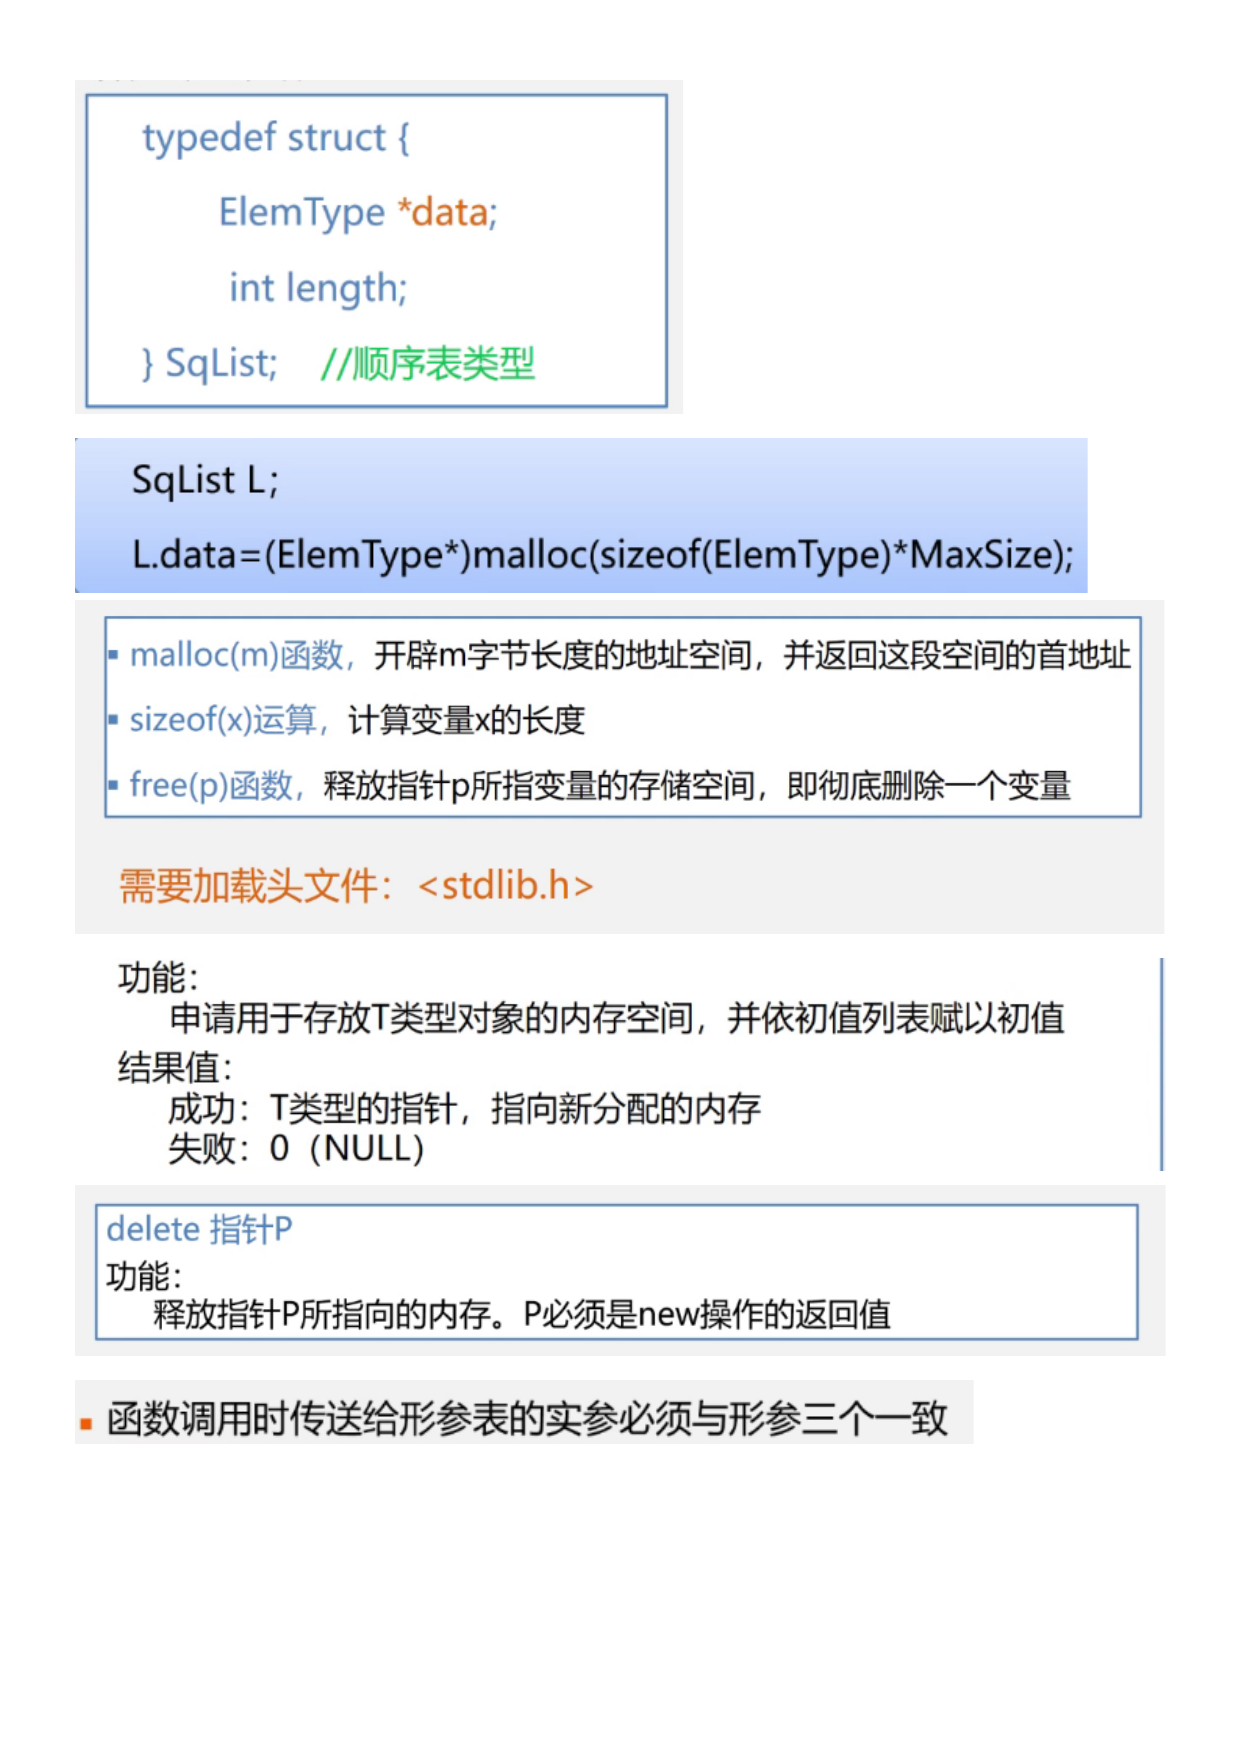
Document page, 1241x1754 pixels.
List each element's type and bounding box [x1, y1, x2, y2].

picture [75, 1185, 1166, 1356]
picture [75, 438, 1088, 593]
picture [75, 958, 1166, 1171]
picture [75, 1380, 974, 1444]
picture [75, 80, 684, 414]
picture [75, 600, 1165, 934]
